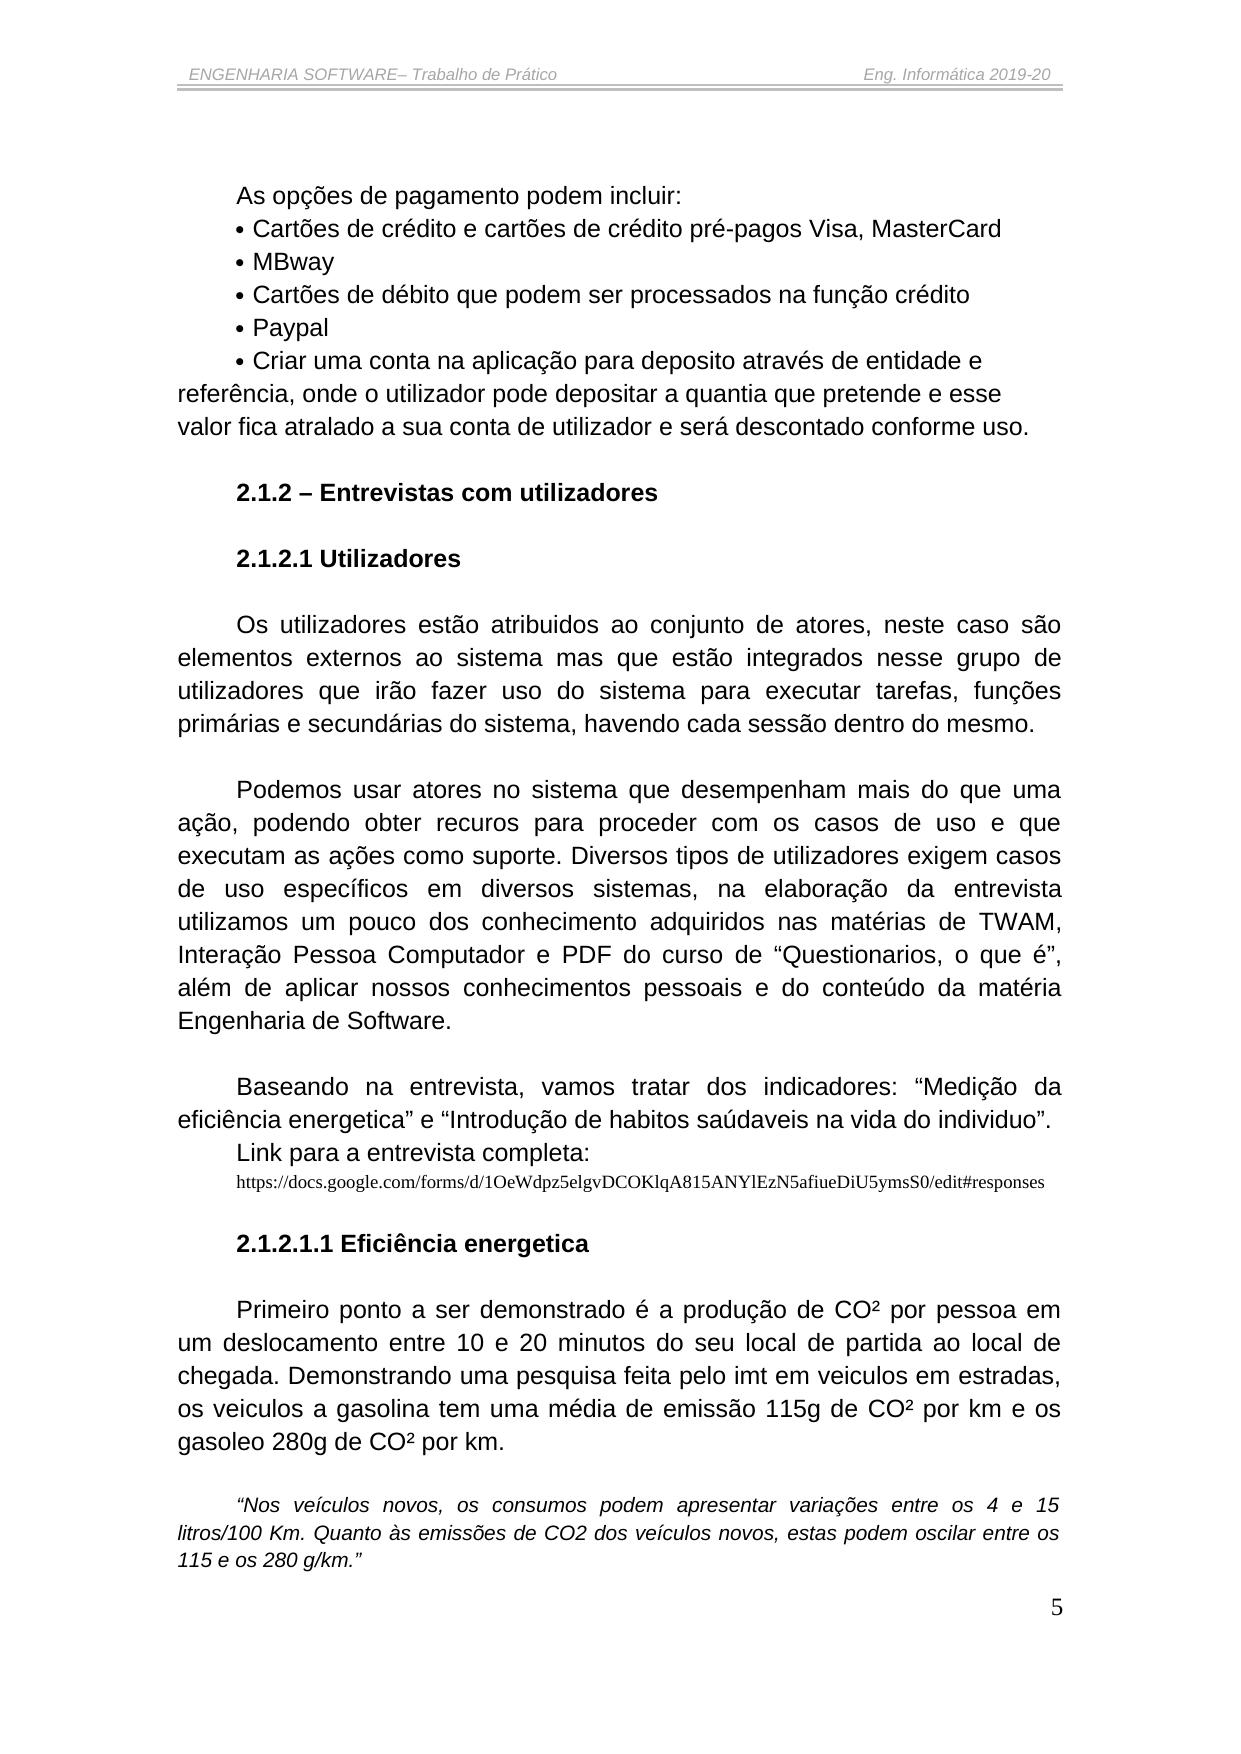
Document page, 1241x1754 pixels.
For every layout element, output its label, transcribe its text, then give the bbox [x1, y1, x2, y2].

text Link para a entrevista completa: [177, 1138, 1063, 1167]
subtitle 2.1.2 – Entrevistas com utilizadores [177, 478, 1063, 507]
text Os utilizadores estão atribuidos ao conjunto de atores, neste caso são elementos externos ao sistema mas que estão integrados nesse grupo de utilizadores que irão fazer uso do sistema para executar tarefas, funções primárias e secundárias do sistema, havendo cada sessão dentro do mesmo. [177, 610, 1063, 738]
text Podemos usar atores no sistema que desempenham mais do que uma ação, podendo obter recuros para proceder com os casos de uso e que executam as ações como suporte. Diversos tipos de utilizadores exigem casos de uso específicos em diversos sistemas, na elaboração da entrevista utilizamos um pouco dos conhecimento adquiridos nas matérias de TWAM, Interação Pessoa Computador e PDF do curso de “Questionarios, o que é”, além de aplicar nossos conhecimentos pessoais e do conteúdo da matéria Engenharia de Software. [177, 775, 1063, 1035]
text As opções de pagamento podem incluir: [177, 181, 1063, 209]
list MBway [177, 247, 1063, 275]
text “Nos veículos novos, os consumos podem apresentar variações entre os 4 e 15 litros/100 Km. Quanto às emissões de CO2 dos veículos novos, estas podem oscilar entre os 115 e os 280 g/km.” [177, 1493, 1063, 1572]
text 2.1.2.1.1 Eficiência energetica [177, 1229, 1063, 1258]
text Primeiro ponto a ser demonstrado é a produção de CO² por pessoa em um deslocamento entre 10 e 20 minutos do seu local de partida ao local de chegada. Demonstrando uma pesquisa feita pelo imt em veiculos em estradas, os veiculos a gasolina tem uma média de emissão 115g de CO² por km e os gasoleo 280g de CO² por km. [177, 1295, 1063, 1456]
text Baseando na entrevista, vamos tratar dos indicadores: “Medição da eficiência energetica” e “Introdução de habitos saúdaveis na vida do individuo”. [177, 1072, 1063, 1134]
list Criar uma conta na aplicação para deposito através de entidade e referência, onde o utilizador pode depositar a quantia que pretende e esse valor fica atralado a sua conta de utilizador e será descontado conforme uso. [177, 346, 1063, 441]
text https://docs.google.com/forms/d/1OeWdpz5elgvDCOKlqA815ANYlEzN5afiueDiU5ymsS0/edit#responses [177, 1171, 1063, 1193]
list Cartões de crédito e cartões de crédito pré-pagos Visa, MasterCard [177, 214, 1063, 242]
list Paypal [177, 313, 1063, 341]
list Cartões de débito que podem ser processados na função crédito [177, 280, 1063, 308]
text 2.1.2.1 Utilizadores [177, 544, 1063, 573]
